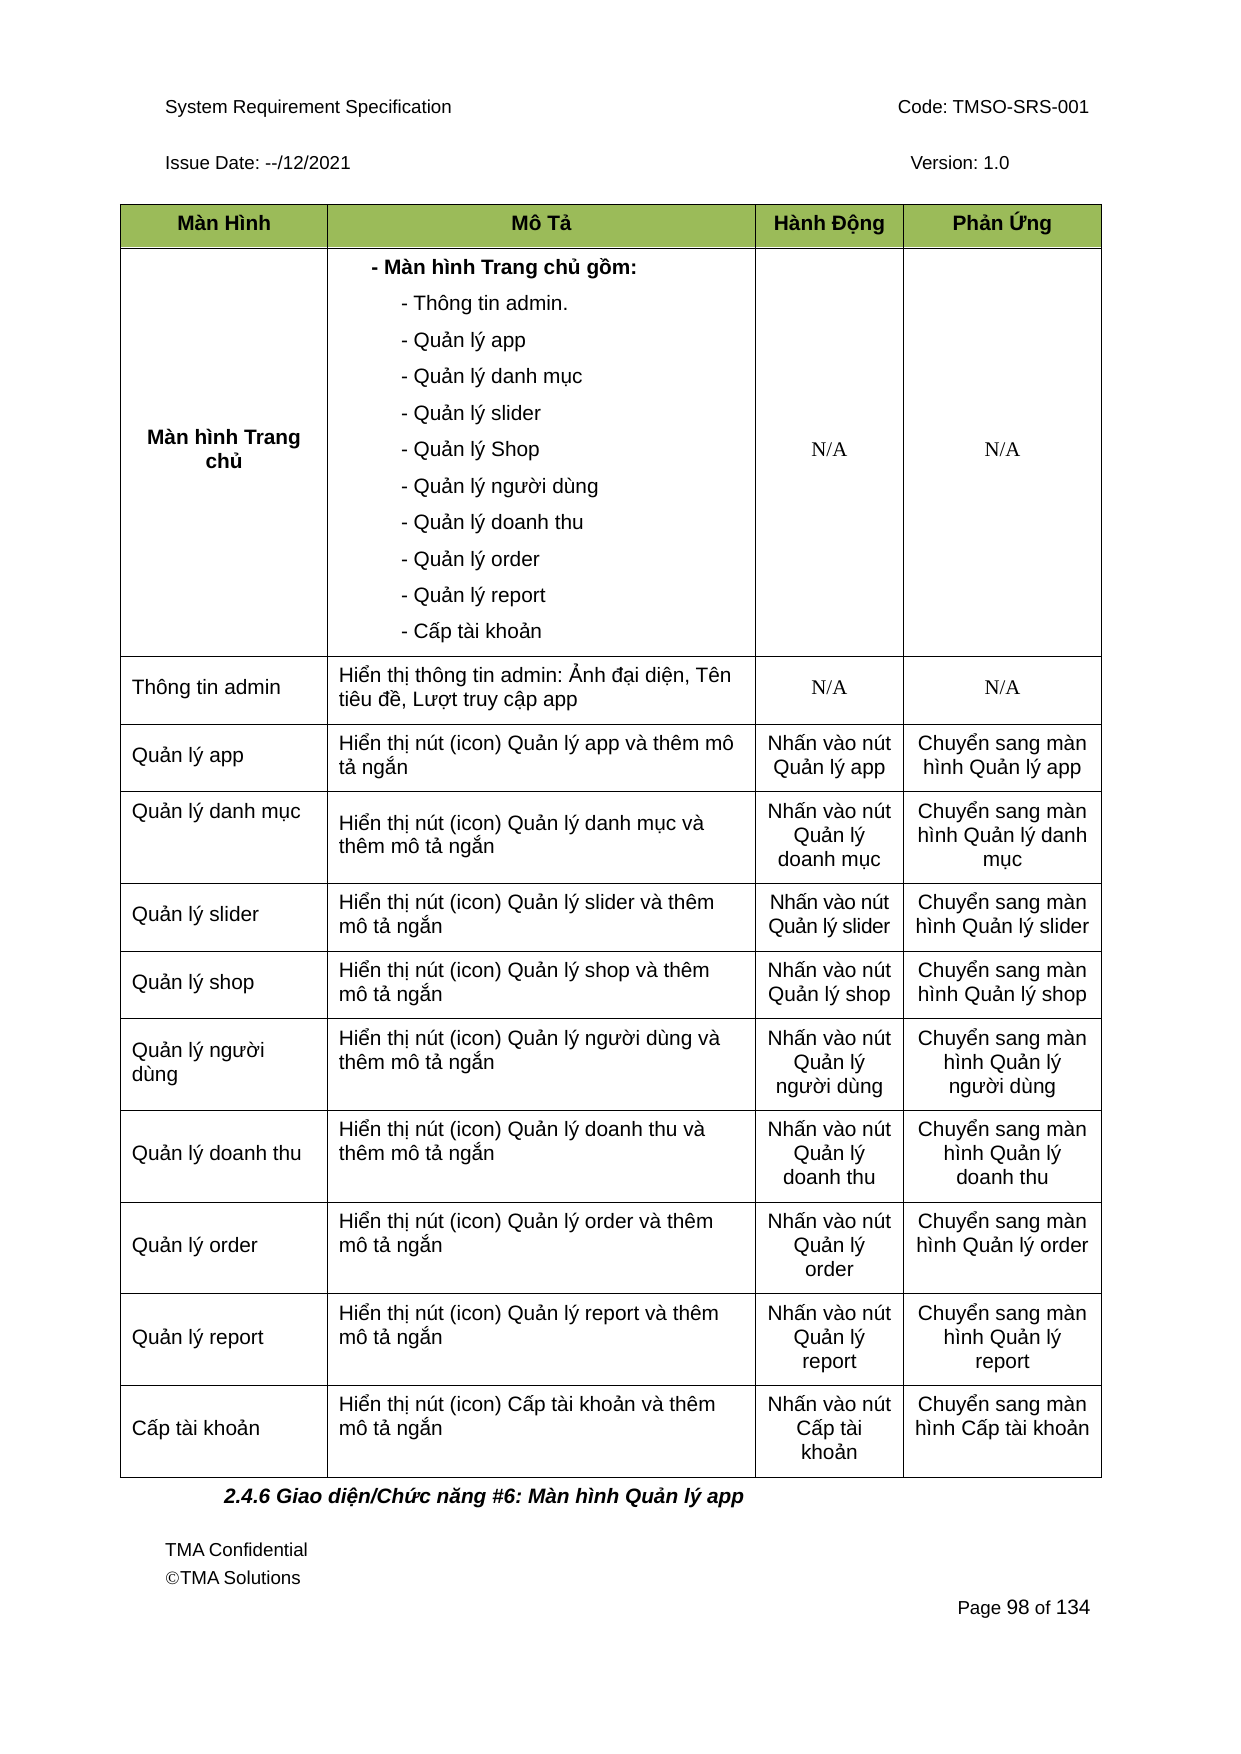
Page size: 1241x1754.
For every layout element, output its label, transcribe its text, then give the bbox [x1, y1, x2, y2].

table_cell Chuyển sang màn hình Quản lý danh mục [904, 792, 1101, 883]
table_cell Quản lý người dùng [121, 1019, 327, 1110]
table_cell N/A [756, 657, 903, 723]
table_header Màn Hình [121, 205, 327, 247]
text 2.4.6 Giao diện/Chức năng #6: Màn hình Quản lý app [165, 1484, 1090, 1508]
table_cell Hiển thị nút (icon) Quản lý order và thêm mô tả ngắn [328, 1203, 755, 1293]
table_cell Chuyển sang màn hình Quản lý shop [904, 952, 1101, 1018]
table_cell Hiển thị nút (icon) Quản lý report và thêm mô tả ngắn [328, 1294, 755, 1385]
table_cell N/A [904, 657, 1101, 723]
table_cell N/A [904, 249, 1101, 656]
table_cell Hiển thị thông tin admin: Ảnh đại diện, Tên tiêu đề, Lượt truy cập app [328, 657, 755, 723]
table_header Phản Ứng [904, 205, 1101, 247]
table_header Hành Động [756, 205, 903, 247]
table_cell Hiển thị nút (icon) Cấp tài khoản và thêm mô tả ngắn [328, 1386, 755, 1477]
table_cell Quản lý app [121, 725, 327, 791]
table_cell Hiển thị nút (icon) Quản lý danh mục và thêm mô tả ngắn [328, 792, 755, 883]
table_cell Hiển thị nút (icon) Quản lý slider và thêm mô tả ngắn [328, 884, 755, 951]
table_cell Quản lý shop [121, 952, 327, 1018]
table_cell Chuyển sang màn hình Cấp tài khoản [904, 1386, 1101, 1477]
table_cell Nhấn vào nút Quản lý app [756, 725, 903, 791]
table_cell Nhấn vào nút Quản lý order [756, 1203, 903, 1293]
table_cell Quản lý doanh thu [121, 1111, 327, 1202]
table_cell - Màn hình Trang chủ gồm: - Thông tin admin. - Quản lý app - Quản lý danh mục - Quản lý slider - Quản lý Shop - Quản lý người dùng - Quản lý doanh thu - Quản lý order - Quản lý report - Cấp tài khoản [328, 249, 755, 656]
table_cell Nhấn vào nút Quản lý shop [756, 952, 903, 1018]
table_cell Quản lý report [121, 1294, 327, 1385]
table_cell Màn hình Trang chủ [121, 249, 327, 656]
table_cell Hiển thị nút (icon) Quản lý shop và thêm mô tả ngắn [328, 952, 755, 1018]
table_cell Chuyển sang màn hình Quản lý order [904, 1203, 1101, 1293]
table_cell Nhấn vào nút Quản lý report [756, 1294, 903, 1385]
table_cell Quản lý order [121, 1203, 327, 1293]
table_cell N/A [756, 249, 903, 656]
table_cell Nhấn vào nút Quản lý slider [756, 884, 903, 951]
table_cell Quản lý danh mục [121, 792, 327, 883]
table_cell Chuyển sang màn hình Quản lý report [904, 1294, 1101, 1385]
table_cell Cấp tài khoản [121, 1386, 327, 1477]
table_cell Hiển thị nút (icon) Quản lý doanh thu và thêm mô tả ngắn [328, 1111, 755, 1202]
table_header Mô Tả [328, 205, 755, 247]
table_cell Nhấn vào nút Cấp tài khoản [756, 1386, 903, 1477]
table_cell Chuyển sang màn hình Quản lý app [904, 725, 1101, 791]
table_cell Nhấn vào nút Quản lý người dùng [756, 1019, 903, 1110]
table_cell Hiển thị nút (icon) Quản lý người dùng và thêm mô tả ngắn [328, 1019, 755, 1110]
table_cell Quản lý slider [121, 884, 327, 951]
table_cell Thông tin admin [121, 657, 327, 723]
table_cell Chuyển sang màn hình Quản lý slider [904, 884, 1101, 951]
table_cell Nhấn vào nút Quản lý doanh mục [756, 792, 903, 883]
table_cell Chuyển sang màn hình Quản lý doanh thu [904, 1111, 1101, 1202]
table_cell Hiển thị nút (icon) Quản lý app và thêm mô tả ngắn [328, 725, 755, 791]
table_cell Chuyển sang màn hình Quản lý người dùng [904, 1019, 1101, 1110]
table_cell Nhấn vào nút Quản lý doanh thu [756, 1111, 903, 1202]
